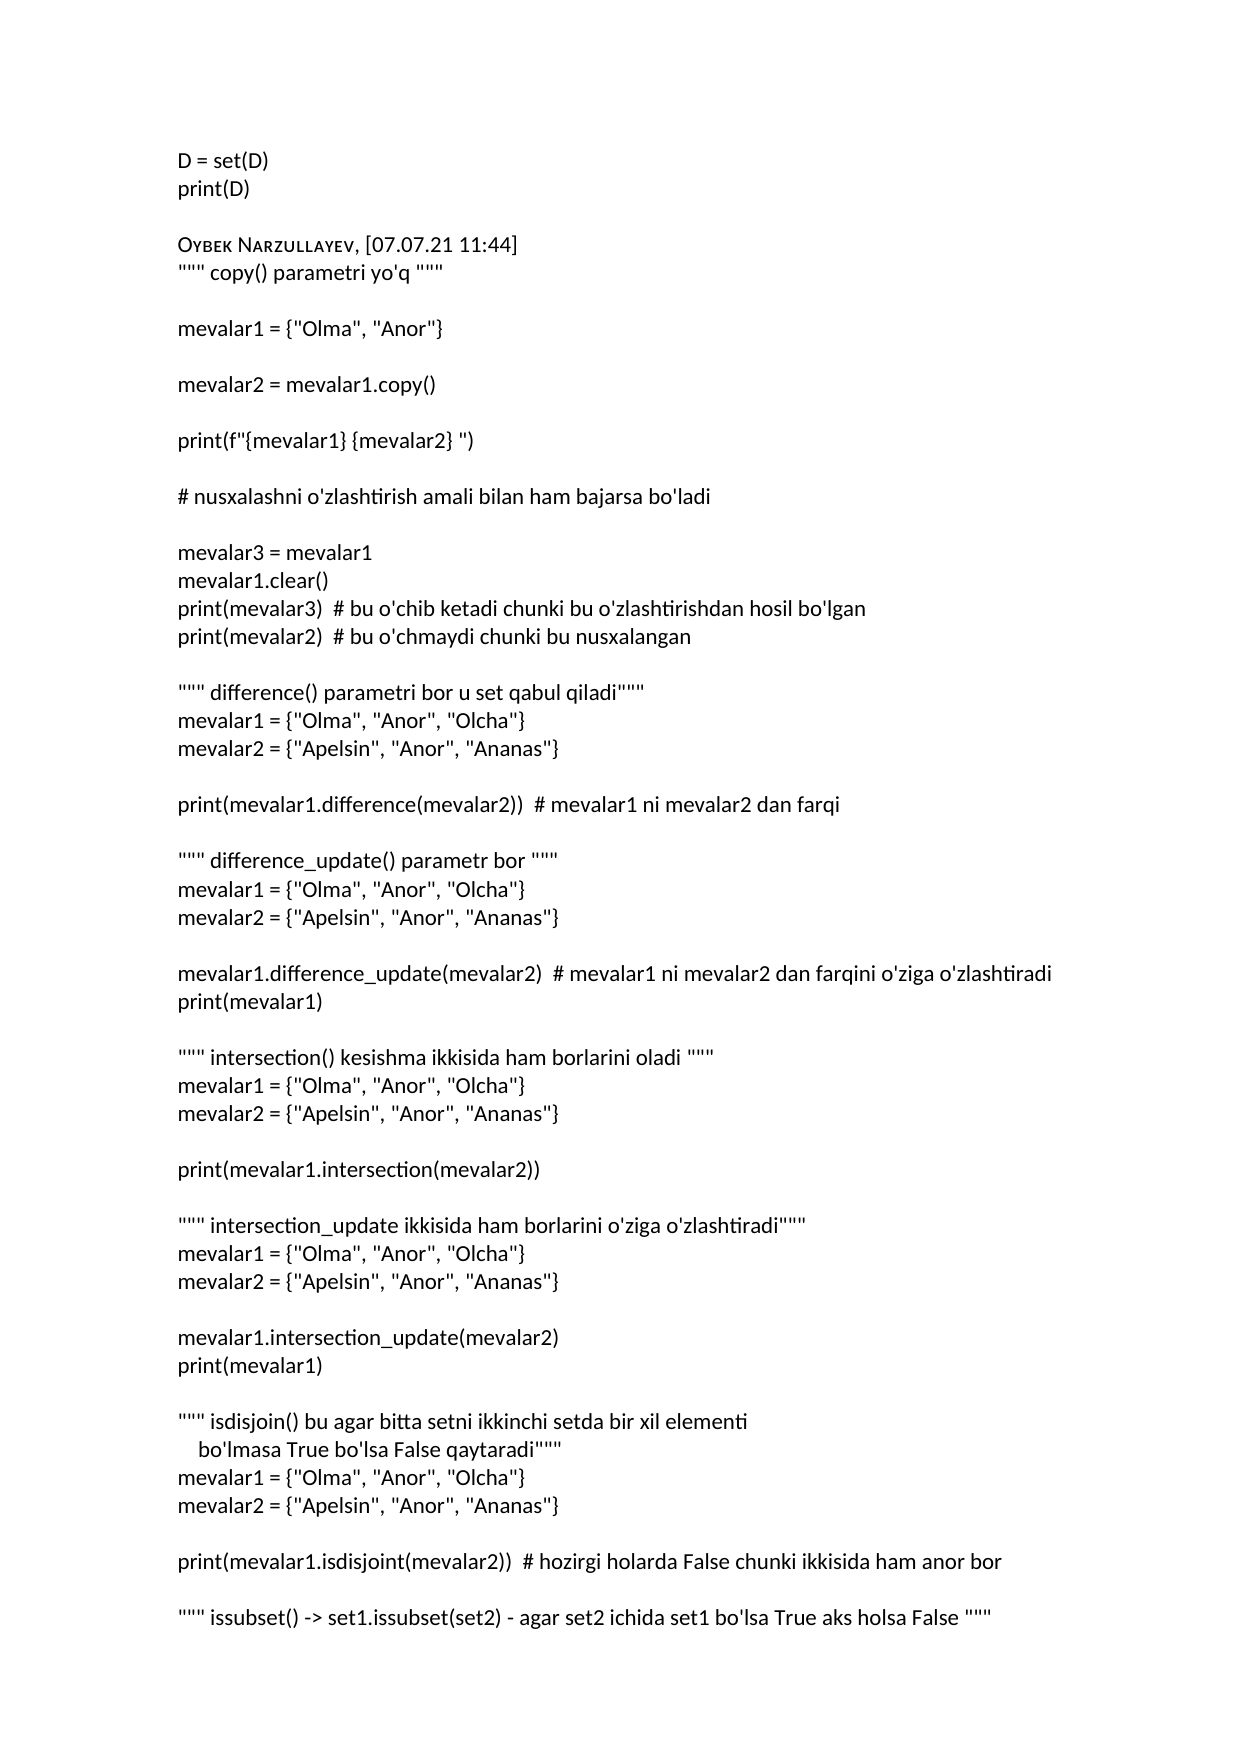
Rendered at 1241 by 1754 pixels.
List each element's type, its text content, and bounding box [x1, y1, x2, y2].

text """ issubset() -> set1.issubset(set2) - agar set2 ichida set1 bo'lsa True aks holsa False """ [177, 1603, 1152, 1631]
text mevalar1.difference_update(mevalar2) # mevalar1 ni mevalar2 dan farqini o'ziga o'zlashtiradi [177, 959, 1152, 987]
text mevalar1 = {"Olma", "Anor", "Olcha"} [177, 1463, 1152, 1491]
text """ intersection_update ikkisida ham borlarini o'ziga o'zlashtiradi""" [177, 1211, 1152, 1239]
text mevalar1.clear() [177, 566, 1152, 594]
text print(mevalar1.isdisjoint(mevalar2)) # hozirgi holarda False chunki ikkisida ham anor bor [177, 1547, 1152, 1575]
text mevalar1 = {"Olma", "Anor", "Olcha"} [177, 1239, 1152, 1267]
text mevalar1 = {"Olma", "Anor", "Olcha"} [177, 1071, 1152, 1099]
text mevalar2 = mevalar1.copy() [177, 370, 1152, 398]
text mevalar1 = {"Olma", "Anor", "Olcha"} [177, 707, 1152, 734]
text """ intersection() kesishma ikkisida ham borlarini oladi """ [177, 1043, 1152, 1071]
text print(mevalar2) # bu o'chmaydi chunki bu nusxalangan [177, 622, 1152, 651]
text mevalar2 = {"Apelsin", "Anor", "Ananas"} [177, 903, 1152, 931]
text print(mevalar3) # bu o'chib ketadi chunki bu o'zlashtirishdan hosil bo'lgan [177, 594, 1152, 622]
text mevalar3 = mevalar1 [177, 538, 1152, 566]
text mevalar1 = {"Olma", "Anor", "Olcha"} [177, 875, 1152, 903]
text print(f"{mevalar1} {mevalar2} ") [177, 426, 1152, 454]
text Oʏʙᴇᴋ Nᴀʀᴢᴜʟʟᴀʏᴇᴠ, [07.07.21 11:44] [177, 230, 1152, 258]
text print(D) [177, 174, 1152, 202]
text mevalar2 = {"Apelsin", "Anor", "Ananas"} [177, 1267, 1152, 1295]
text mevalar2 = {"Apelsin", "Anor", "Ananas"} [177, 734, 1152, 763]
text D = set(D) [177, 146, 1152, 174]
text mevalar2 = {"Apelsin", "Anor", "Ananas"} [177, 1491, 1152, 1519]
text mevalar2 = {"Apelsin", "Anor", "Ananas"} [177, 1099, 1152, 1127]
text mevalar1.intersection_update(mevalar2) [177, 1323, 1152, 1351]
text """ difference() parametri bor u set qabul qiladi""" [177, 678, 1152, 707]
text """ isdisjoin() bu agar bitta setni ikkinchi setda bir xil elementi [177, 1407, 1152, 1435]
text bo'lmasa True bo'lsa False qaytaradi""" [177, 1435, 1152, 1463]
text """ difference_update() parametr bor """ [177, 847, 1152, 875]
text """ copy() parametri yo'q """ [177, 258, 1152, 286]
text # nusxalashni o'zlashtirish amali bilan ham bajarsa bo'ladi [177, 482, 1152, 510]
text print(mevalar1) [177, 1351, 1152, 1379]
text print(mevalar1.difference(mevalar2)) # mevalar1 ni mevalar2 dan farqi [177, 791, 1152, 819]
text print(mevalar1.intersection(mevalar2)) [177, 1155, 1152, 1183]
text mevalar1 = {"Olma", "Anor"} [177, 314, 1152, 342]
text print(mevalar1) [177, 987, 1152, 1015]
